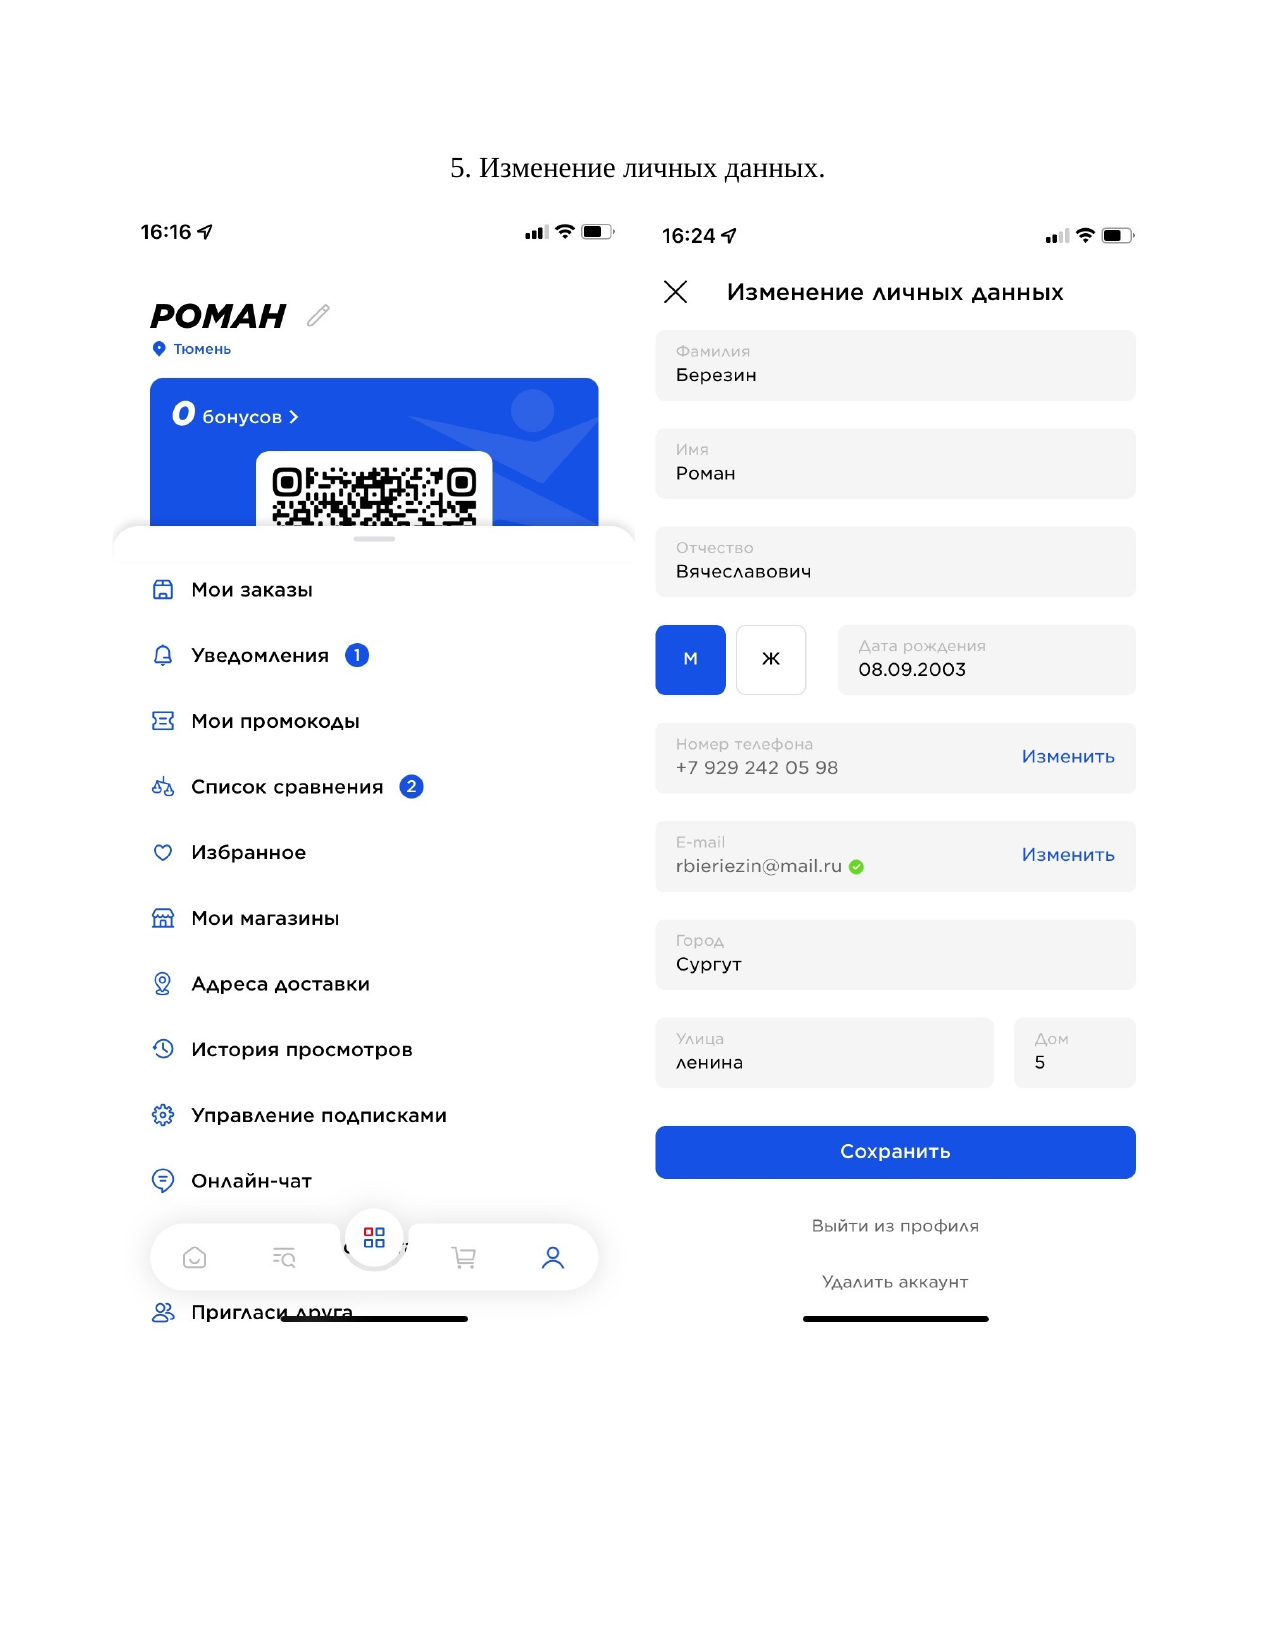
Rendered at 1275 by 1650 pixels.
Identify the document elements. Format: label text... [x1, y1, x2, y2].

picture [112, 200, 1156, 1332]
subtitle 5. Изменение личных данных. [112, 150, 1162, 183]
